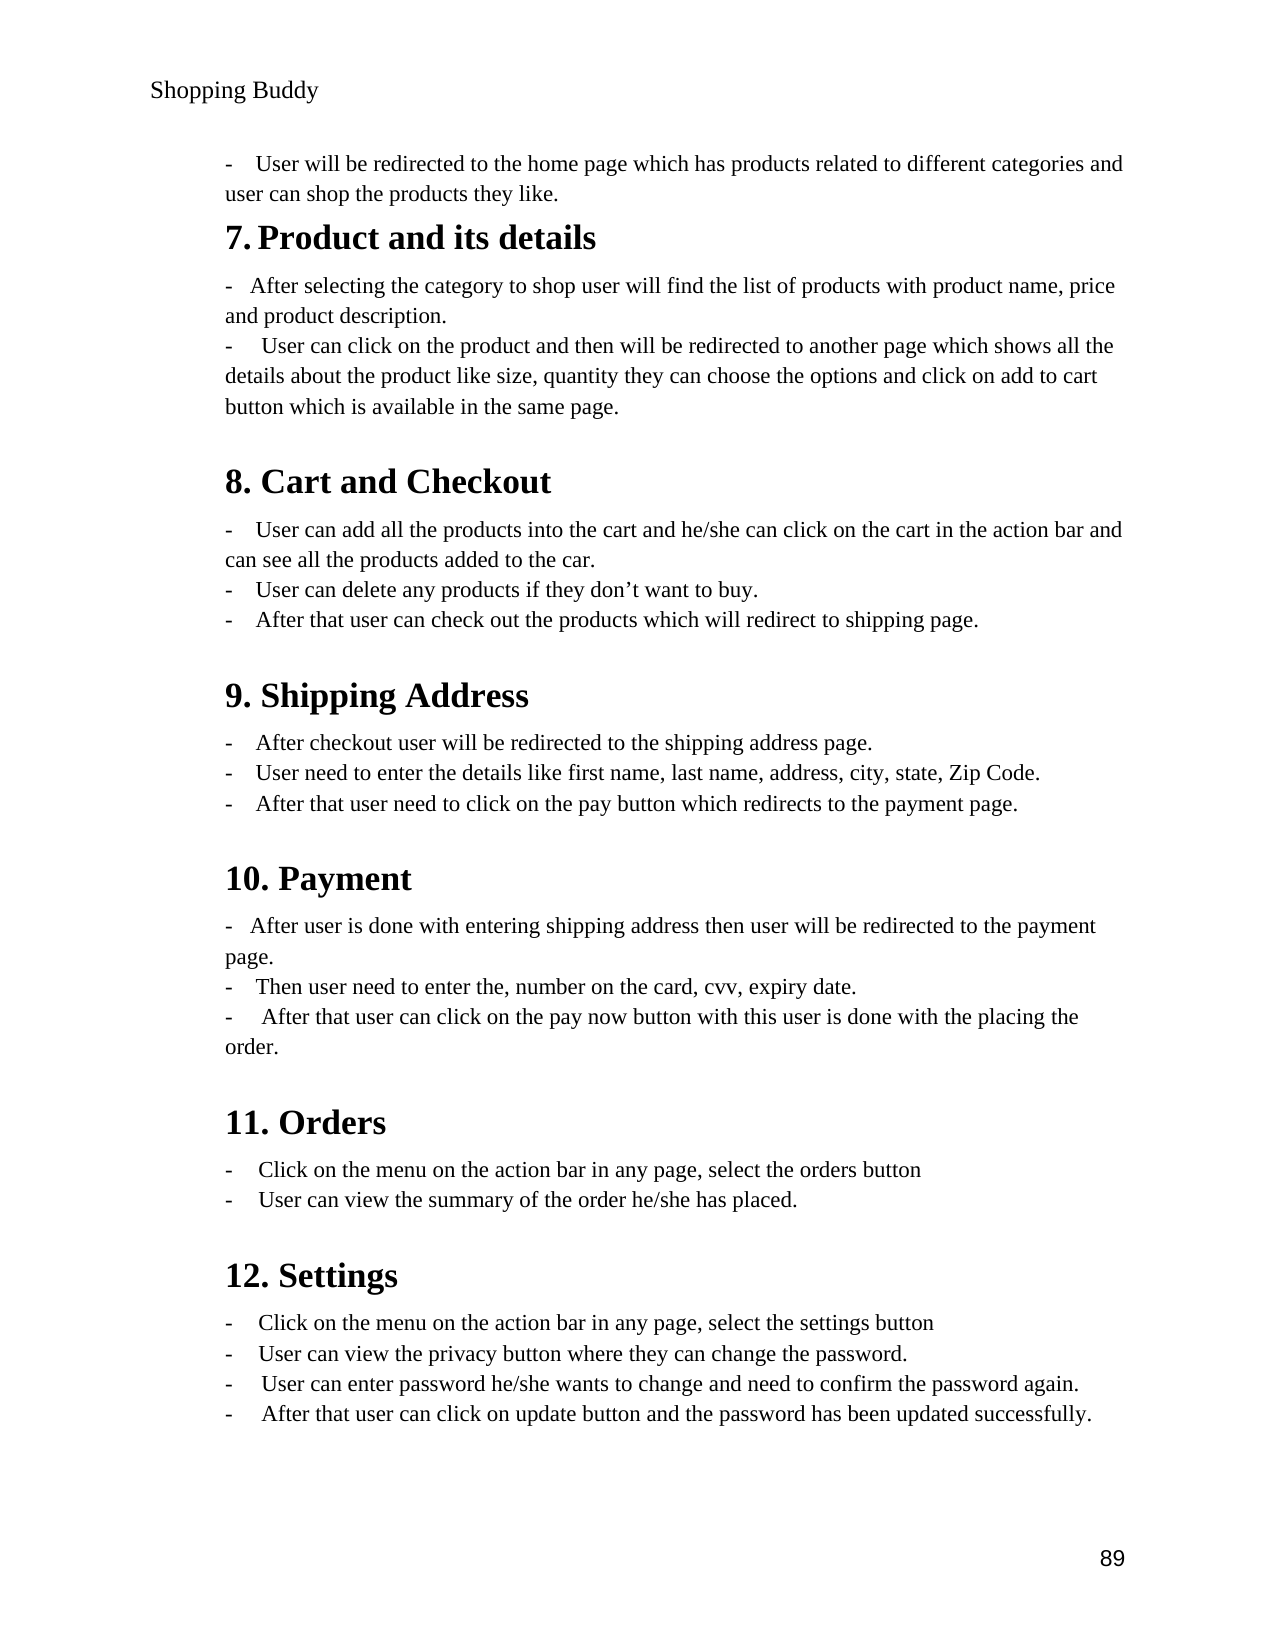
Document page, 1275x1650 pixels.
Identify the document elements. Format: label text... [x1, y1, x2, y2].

text - User can add all the products into the cart and he/she can click on the cart in the action bar and can see all the products added to the car. [225, 516, 1125, 572]
text - Click on the menu on the action bar in any page, select the orders button [225, 1156, 1125, 1183]
text - After checkout user will be redirected to the shipping address page. [225, 729, 1125, 756]
text - User can view the summary of the order he/she has placed. [225, 1186, 1125, 1213]
text - After user is done with entering shipping address then user will be redirected to the payment page. [225, 912, 1125, 969]
text - After that user can click on the pay now button with this user is done with the placing the order. [225, 1003, 1125, 1060]
text - After that user need to click on the pay button which redirects to the payment page. [225, 789, 1125, 816]
text 7. Product and its details [225, 217, 1125, 257]
subtitle 12. Settings [225, 1254, 1125, 1295]
subtitle 11. Orders [225, 1101, 1125, 1142]
text - Then user need to enter the, number on the card, cvv, expiry date. [225, 973, 1125, 999]
text - After that user can click on update button and the password has been updated successfully. [225, 1400, 1125, 1426]
subtitle 8. Cart and Checkout [225, 460, 1125, 501]
subtitle 10. Payment [225, 857, 1125, 898]
text - User can view the privacy button where they can change the password. [225, 1339, 1125, 1366]
text - After selecting the category to shop user will find the list of products with product name, price and product description. [225, 272, 1125, 328]
text - User can click on the product and then will be redirected to another page which shows all the details about the product like size, quantity they can choose the options and click on add to cart button which is available in the same page. [225, 332, 1125, 419]
text - Click on the menu on the action bar in any page, select the settings button [225, 1309, 1125, 1336]
text - User will be redirected to the home page which has products related to different categories and user can shop the products they like. [225, 150, 1125, 207]
subtitle 9. Shipping Address [225, 674, 1125, 715]
text - User need to enter the details like first name, last name, address, city, state, Zip Code. [225, 759, 1125, 786]
text - User can delete any products if they don’t want to buy. [225, 576, 1125, 602]
text - User can enter password he/she wants to change and need to confirm the password again. [225, 1370, 1125, 1396]
text - After that user can check out the products which will redirect to shipping page. [225, 606, 1125, 633]
